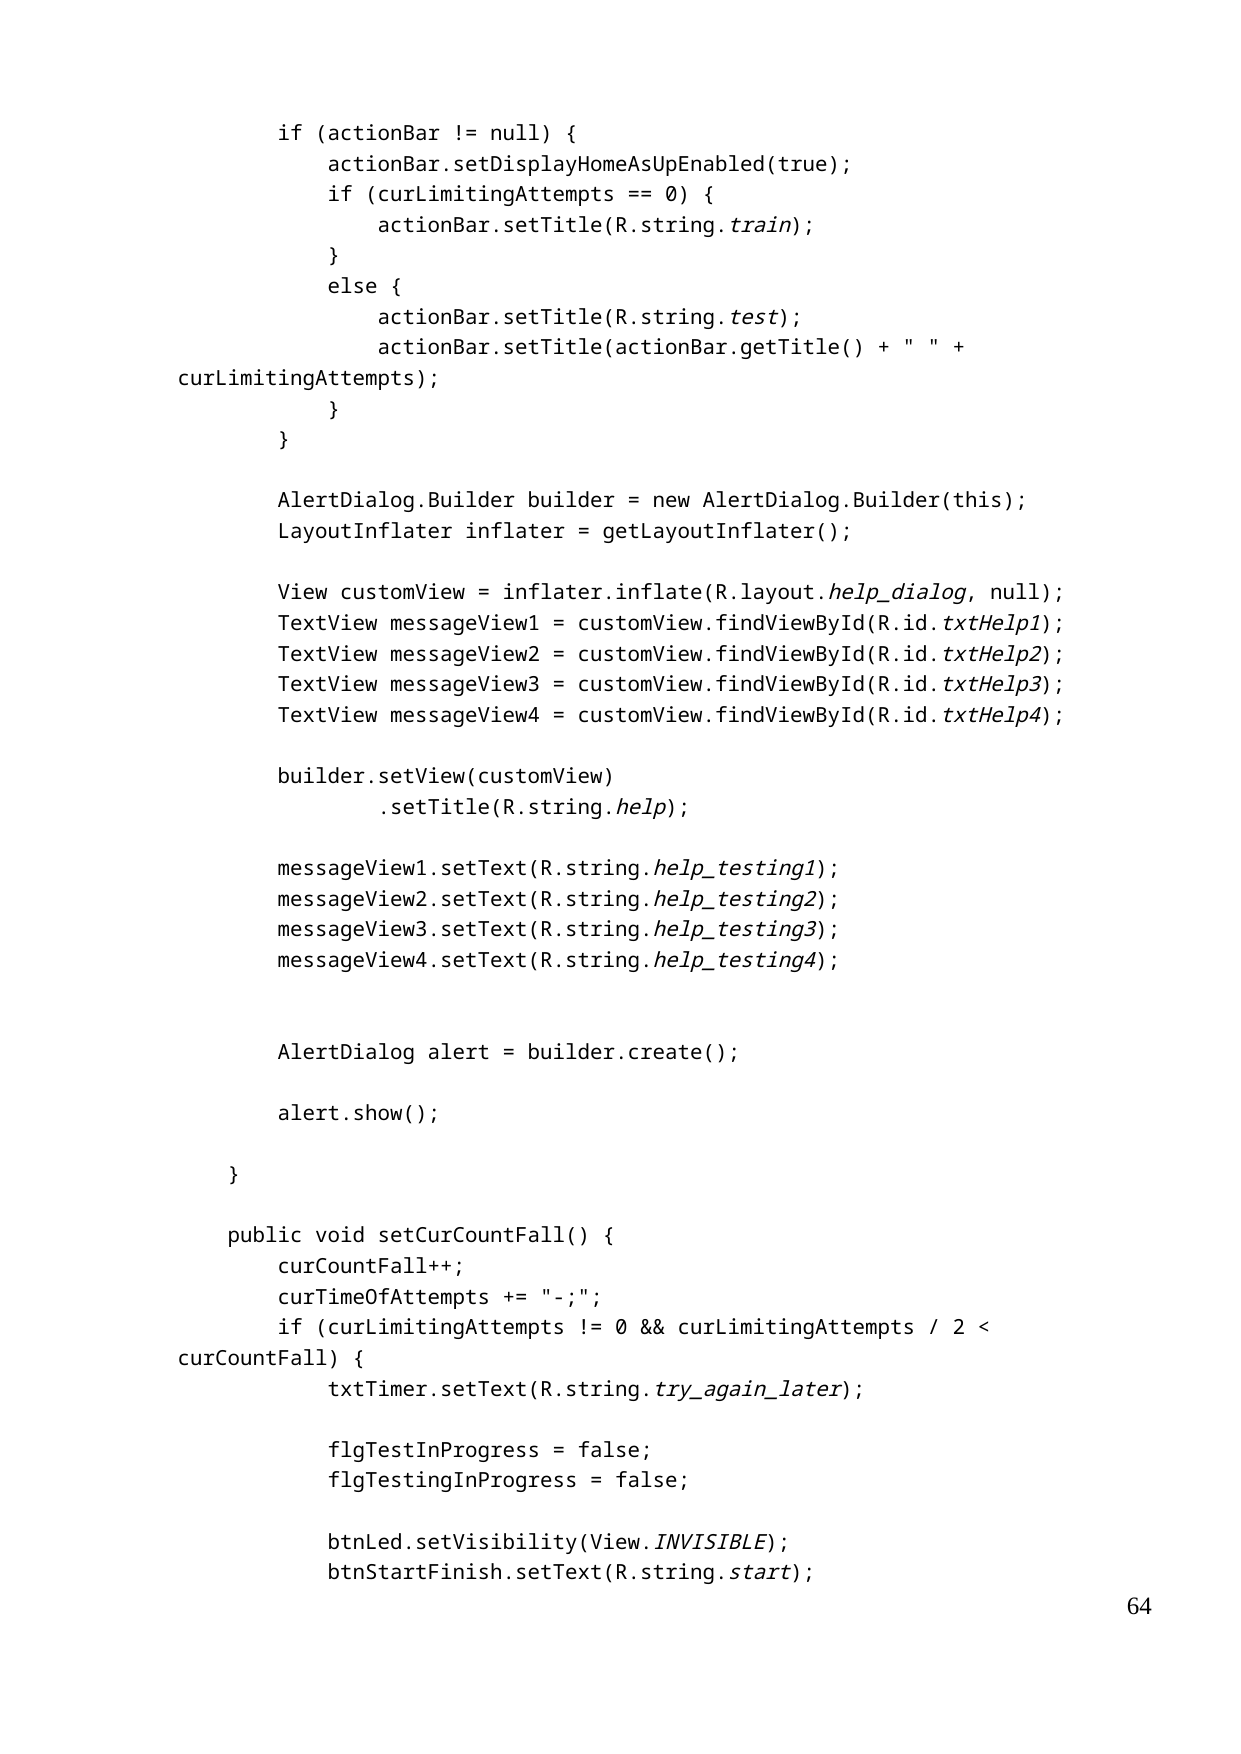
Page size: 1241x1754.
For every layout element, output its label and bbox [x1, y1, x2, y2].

text [177, 118, 1152, 1586]
